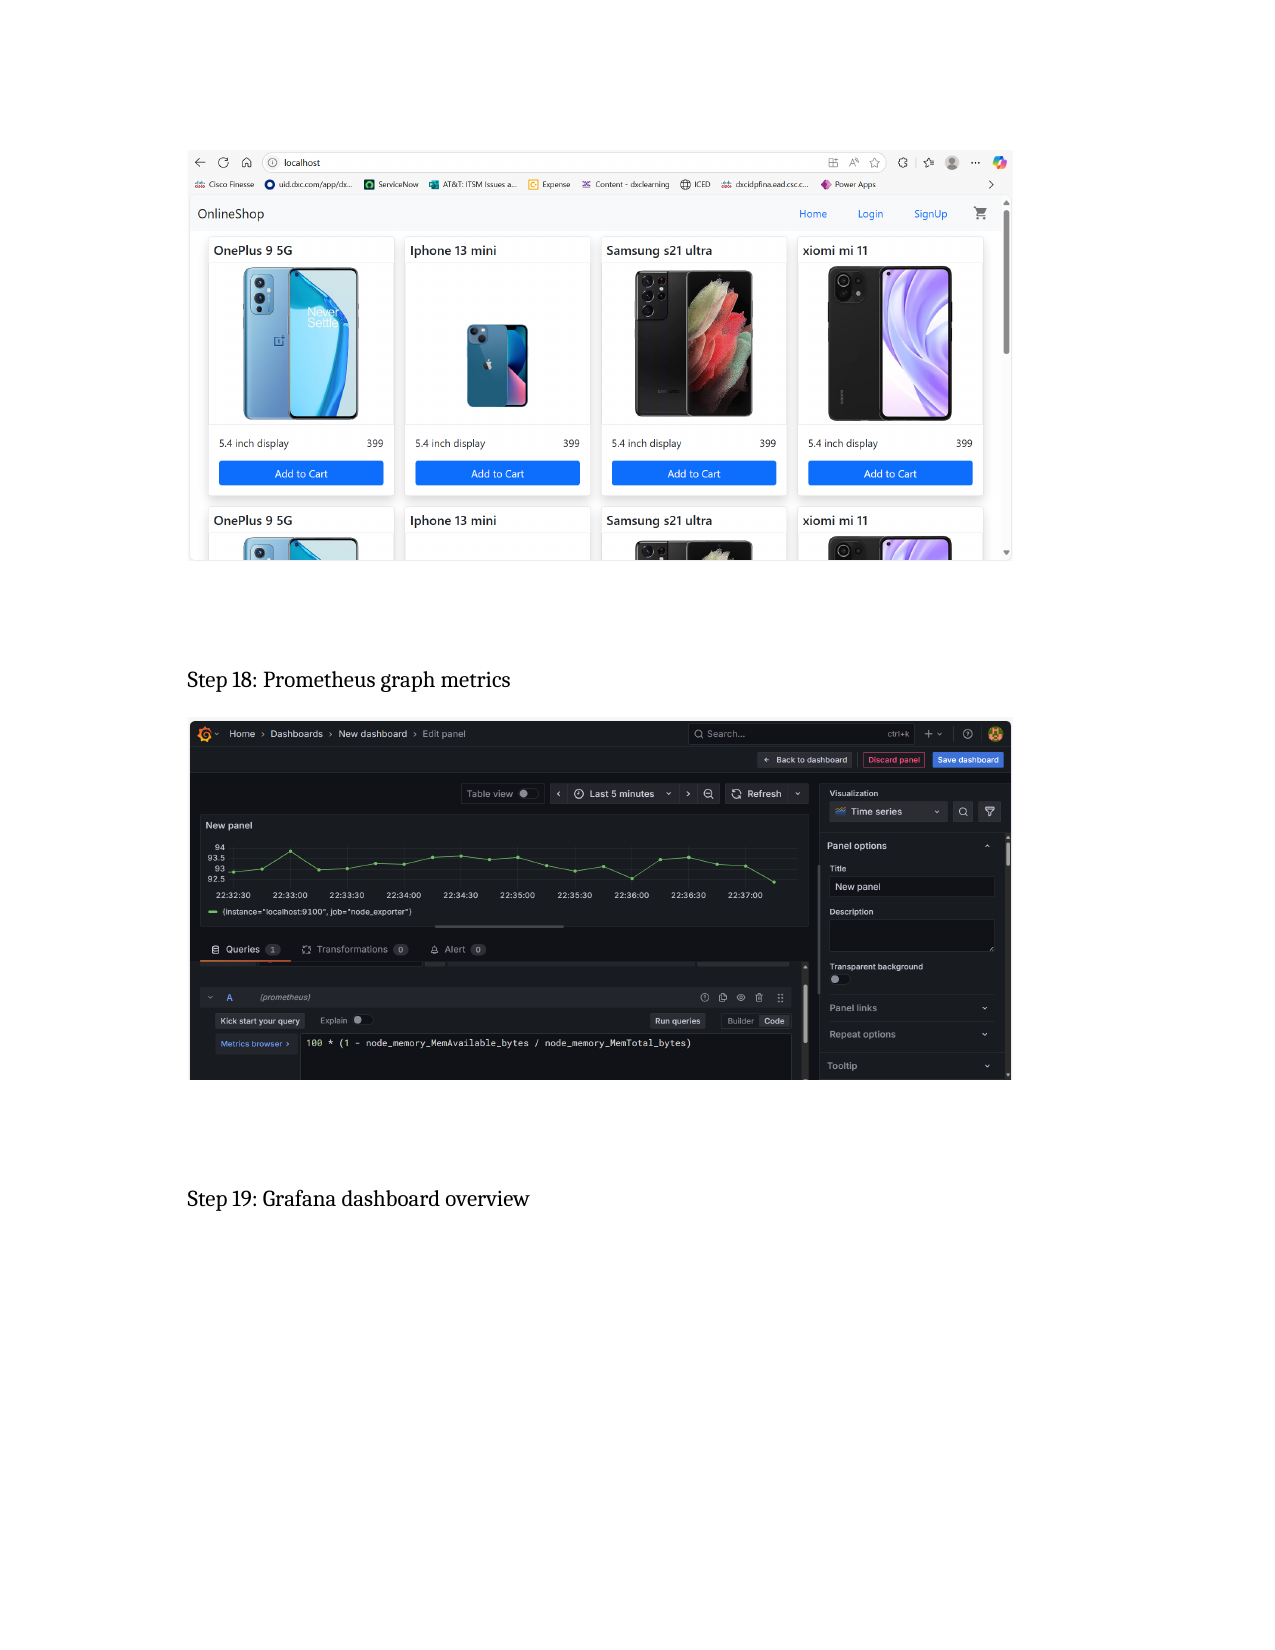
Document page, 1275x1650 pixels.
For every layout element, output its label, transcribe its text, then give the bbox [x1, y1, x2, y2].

text Step 18: Prometheus graph metrics [187, 667, 1087, 693]
text Step 19: Grafana dashboard overview [187, 1186, 1087, 1212]
picture [187, 150, 1013, 561]
picture [187, 717, 1013, 1080]
